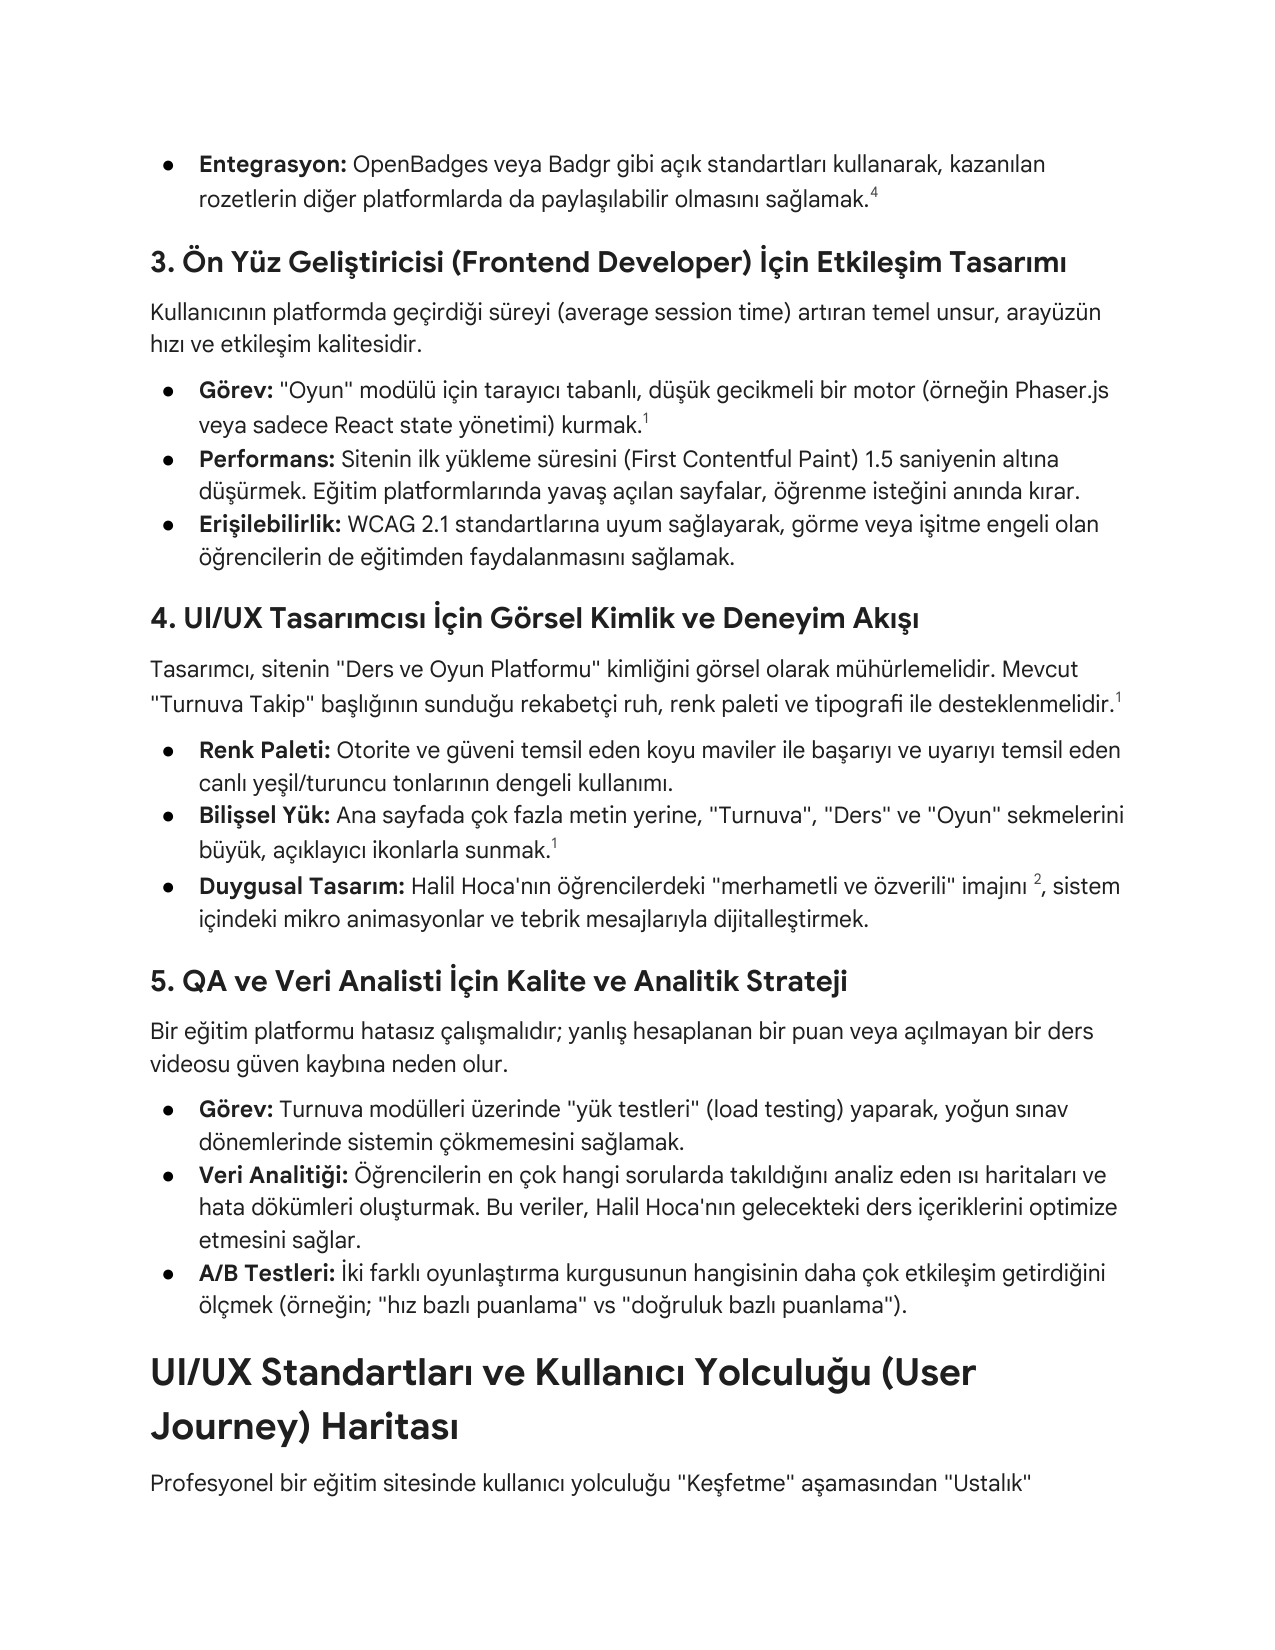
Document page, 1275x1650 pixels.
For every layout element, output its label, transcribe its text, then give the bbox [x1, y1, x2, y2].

list Bilişsel Yük: Ana sayfada çok fazla metin yerine, "Turnuva", "Ders" ve "Oyun" sekmelerini büyük, açıklayıcı ikonlarla sunmak.1 [161, 802, 1125, 866]
list Renk Paleti: Otorite ve güveni temsil eden koyu maviler ile başarıyı ve uyarıyı temsil eden canlı yeşil/turuncu tonlarının dengeli kullanımı. [161, 736, 1125, 798]
subtitle UI/UX Standartları ve Kullanıcı Yolculuğu (User Journey) Haritası [150, 1349, 1125, 1450]
subtitle 4. UI/UX Tasarımcısı İçin Görsel Kimlik ve Deneyim Akışı [150, 601, 1125, 637]
text Kullanıcının platformda geçirdiği süreyi (average session time) artıran temel unsur, arayüzün hızı ve etkileşim kalitesidir. [150, 298, 1125, 359]
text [150, 1469, 1125, 1498]
list Erişilebilirlik: WCAG 2.1 standartlarına uyum sağlayarak, görme veya işitme engeli olan öğrencilerin de eğitimden faydalanmasını sağlamak. [161, 510, 1125, 572]
list Performans: Sitenin ilk yükleme süresini (First Contentful Paint) 1.5 saniyenin altına düşürmek. Eğitim platformlarında yavaş açılan sayfalar, öğrenme isteğini anında kırar. [161, 445, 1125, 506]
list Entegrasyon: OpenBadges veya Badgr gibi açık standartları kullanarak, kazanılan rozetlerin diğer platformlarda da paylaşılabilir olmasını sağlamak.4 [161, 150, 1125, 214]
list A/B Testleri: İki farklı oyunlaştırma kurgusunun hangisinin daha çok etkileşim getirdiğini ölçmek (örneğin; "hız bazlı puanlama" vs "doğruluk bazlı puanlama"). [161, 1259, 1125, 1321]
list Duygusal Tasarım: Halil Hoca'nın öğrencilerdeki "merhametli ve özverili" imajını 2, sistem içindeki mikro animasyonlar ve tebrik mesajlarıyla dijitalleştirmek. [161, 870, 1125, 934]
list Görev: "Oyun" modülü için tarayıcı tabanlı, düşük gecikmeli bir motor (örneğin Phaser.js veya sadece React state yönetimi) kurmak.1 [161, 376, 1125, 440]
subtitle 5. QA ve Veri Analisti İçin Kalite ve Analitik Strateji [150, 963, 1125, 1000]
list Görev: Turnuva modülleri üzerinde "yük testleri" (load testing) yaparak, yoğun sınav dönemlerinde sistemin çökmemesini sağlamak. [161, 1096, 1125, 1157]
text Bir eğitim platformu hatasız çalışmalıdır; yanlış hesaplanan bir puan veya açılmayan bir ders videosu güven kaybına neden olur. [150, 1018, 1125, 1079]
subtitle 3. Ön Yüz Geliştiricisi (Frontend Developer) İçin Etkileşim Tasarımı [150, 244, 1125, 280]
list Veri Analitiği: Öğrencilerin en çok hangi sorularda takıldığını analiz eden ısı haritaları ve hata dökümleri oluşturmak. Bu veriler, Halil Hoca'nın gelecekteki ders içeriklerini optimize etmesini sağlar. [161, 1161, 1125, 1255]
text Tasarımcı, sitenin "Ders ve Oyun Platformu" kimliğini görsel olarak mühürlemelidir. Mevcut "Turnuva Takip" başlığının sunduğu rekabetçi ruh, renk paleti ve tipografi ile desteklenmelidir.1 [150, 655, 1125, 719]
